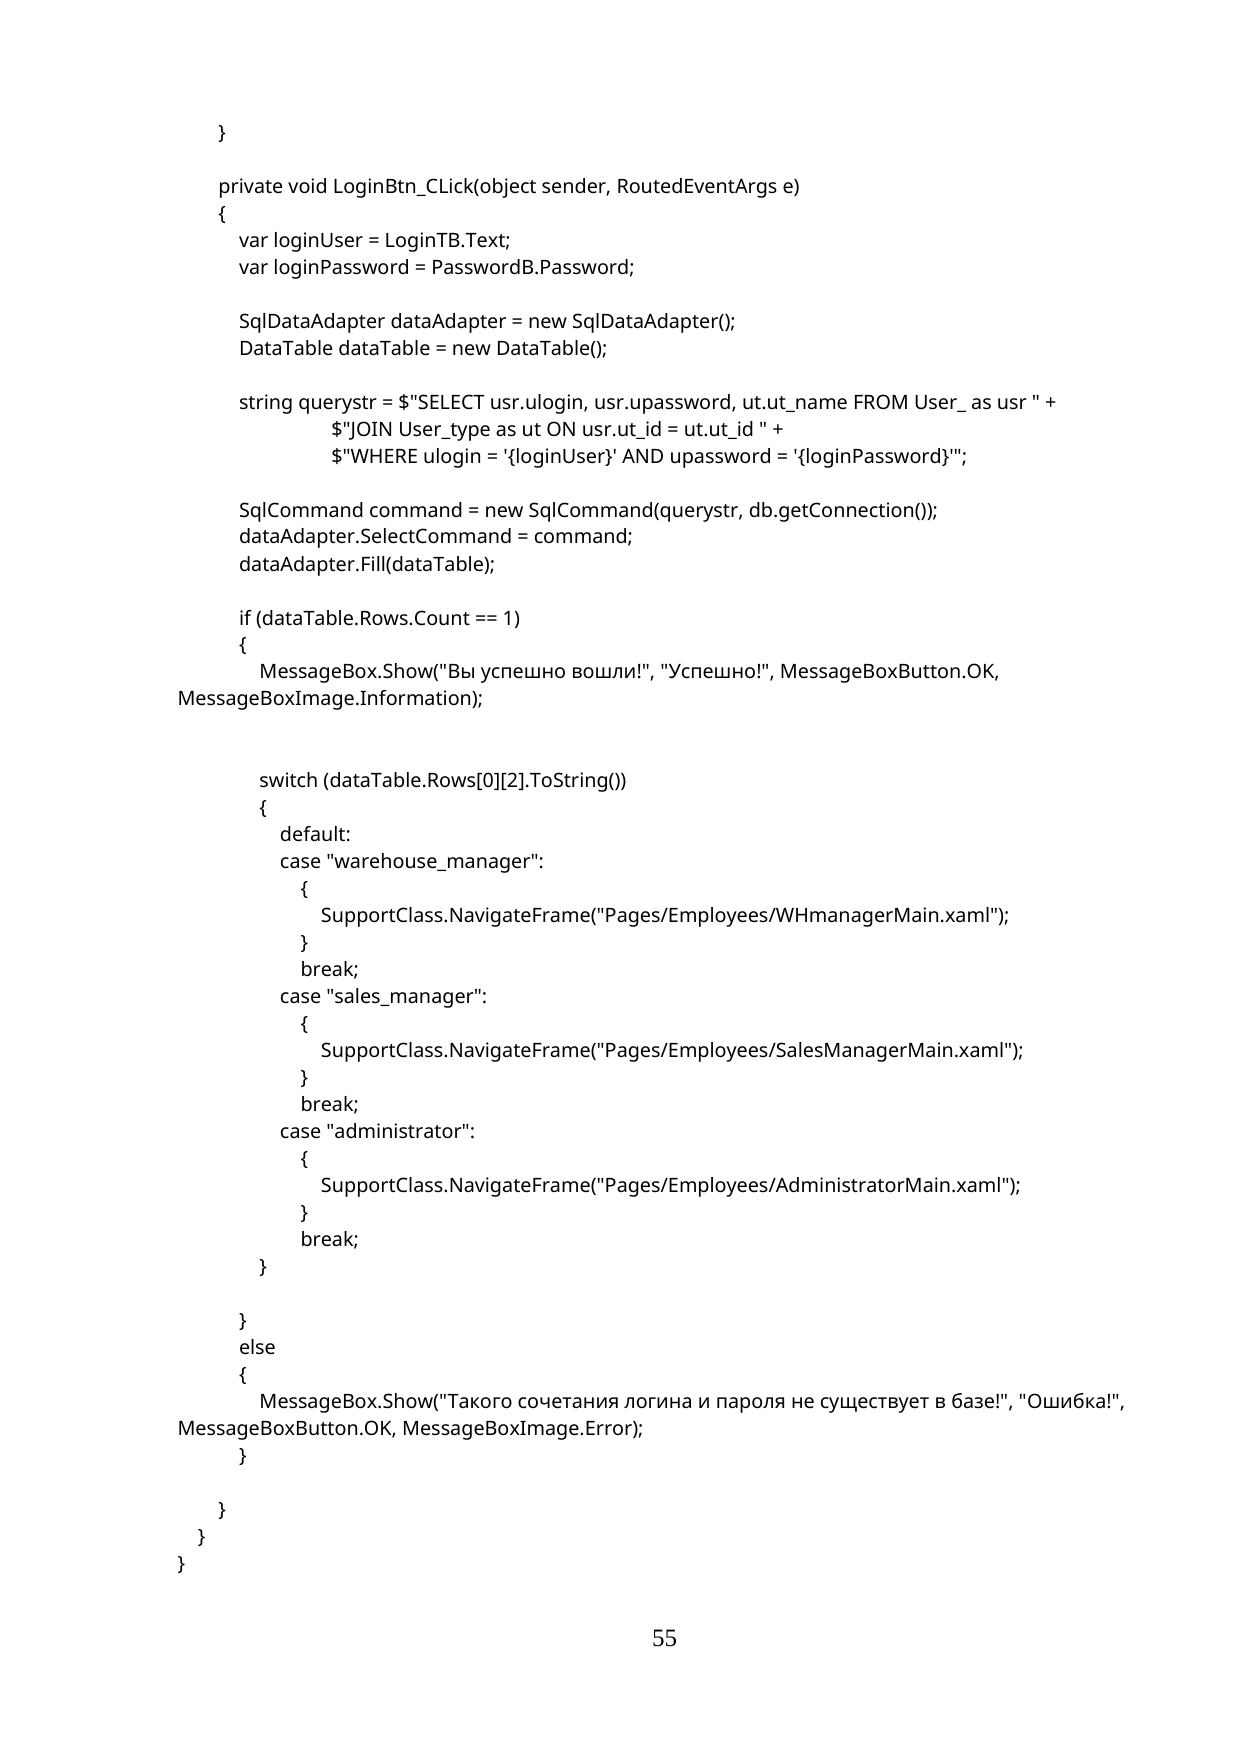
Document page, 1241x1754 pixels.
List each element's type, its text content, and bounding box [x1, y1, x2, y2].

text MessageBox.Show("Такого сочетания логина и пароля не существует в базе!", "Ошибка!", MessageBoxButton.OK, MessageBoxImage.Error); [177, 1387, 1152, 1441]
text case "warehouse_manager": [177, 848, 1152, 874]
text $"WHERE ulogin = '{loginUser}' AND upassword = '{loginPassword}'"; [177, 442, 1152, 469]
text DataTable dataTable = new DataTable(); [177, 334, 1152, 361]
text { [177, 199, 1152, 226]
text } [177, 1252, 1152, 1279]
text { [177, 631, 1152, 658]
text break; [177, 956, 1152, 982]
text { [177, 794, 1152, 821]
text $"JOIN User_type as ut ON usr.ut_id = ut.ut_id " + [177, 415, 1152, 442]
text } [177, 1198, 1152, 1225]
text } [177, 1306, 1152, 1333]
text { [177, 1009, 1152, 1036]
text } [177, 118, 1152, 145]
text MessageBox.Show("Вы успешно вошли!", "Успешно!", MessageBoxButton.OK, MessageBoxImage.Information); [177, 658, 1152, 712]
text } [177, 1522, 1152, 1549]
text var loginUser = LoginTB.Text; [177, 226, 1152, 253]
text break; [177, 1090, 1152, 1117]
text } [177, 1495, 1152, 1522]
text { [177, 1144, 1152, 1171]
text } [177, 928, 1152, 956]
text SupportClass.NavigateFrame("Pages/Employees/WHmanagerMain.xaml"); [177, 902, 1152, 928]
text var loginPassword = PasswordB.Password; [177, 253, 1152, 280]
text { [177, 874, 1152, 902]
text default: [177, 821, 1152, 848]
text string querystr = $"SELECT usr.ulogin, usr.upassword, ut.ut_name FROM User_ as usr " + [177, 388, 1152, 415]
text } [177, 1063, 1152, 1090]
text { [177, 1360, 1152, 1387]
text else [177, 1333, 1152, 1360]
text SqlCommand command = new SqlCommand(querystr, db.getConnection()); [177, 496, 1152, 523]
text if (dataTable.Rows.Count == 1) [177, 604, 1152, 631]
text case "sales_manager": [177, 982, 1152, 1009]
text SqlDataAdapter dataAdapter = new SqlDataAdapter(); [177, 307, 1152, 334]
text SupportClass.NavigateFrame("Pages/Employees/AdministratorMain.xaml"); [177, 1171, 1152, 1198]
text } [177, 1549, 1152, 1576]
text switch (dataTable.Rows[0][2].ToString()) [177, 767, 1152, 794]
text case "administrator": [177, 1117, 1152, 1144]
text } [177, 1441, 1152, 1468]
text dataAdapter.SelectCommand = command; [177, 523, 1152, 550]
text break; [177, 1225, 1152, 1252]
text private void LoginBtn_CLick(object sender, RoutedEventArgs e) [177, 172, 1152, 199]
text dataAdapter.Fill(dataTable); [177, 550, 1152, 577]
text SupportClass.NavigateFrame("Pages/Employees/SalesManagerMain.xaml"); [177, 1036, 1152, 1063]
